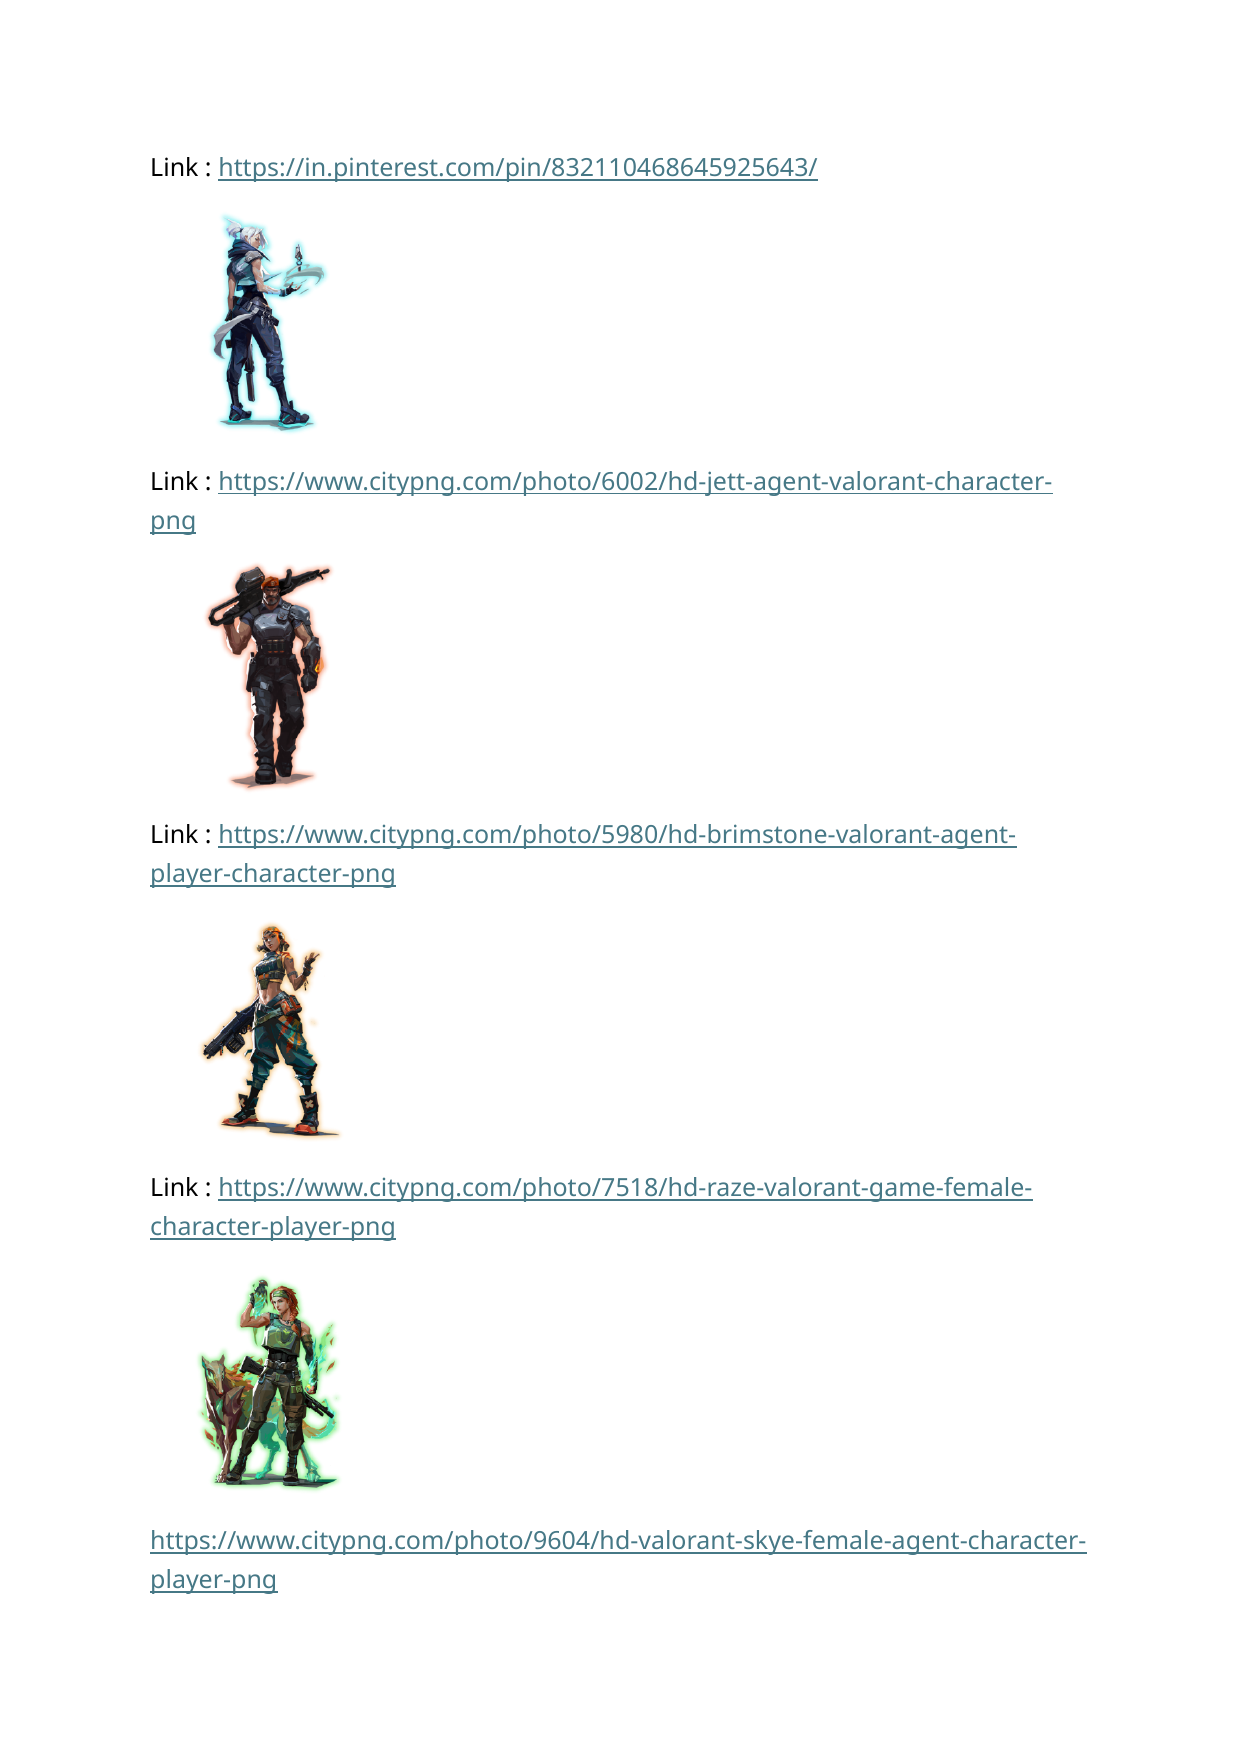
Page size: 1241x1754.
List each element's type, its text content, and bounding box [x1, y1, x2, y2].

picture [150, 205, 387, 442]
text Link : https://www.citypng.com/photo/7518/hd-raze-valorant-game-female-character-player-png [150, 1170, 1090, 1243]
text Link : https://in.pinterest.com/pin/832110468645925643/ [150, 150, 1090, 184]
text https://www.citypng.com/photo/9604/hd-valorant-skye-female-agent-character-player-png [150, 1523, 1090, 1596]
picture [150, 911, 387, 1149]
text Link : https://www.citypng.com/photo/6002/hd-jett-agent-valorant-character-png [150, 464, 1090, 537]
picture [150, 558, 387, 796]
text Link : https://www.citypng.com/photo/5980/hd-brimstone-valorant-agent-player-character-png [150, 817, 1090, 890]
picture [150, 1265, 387, 1502]
